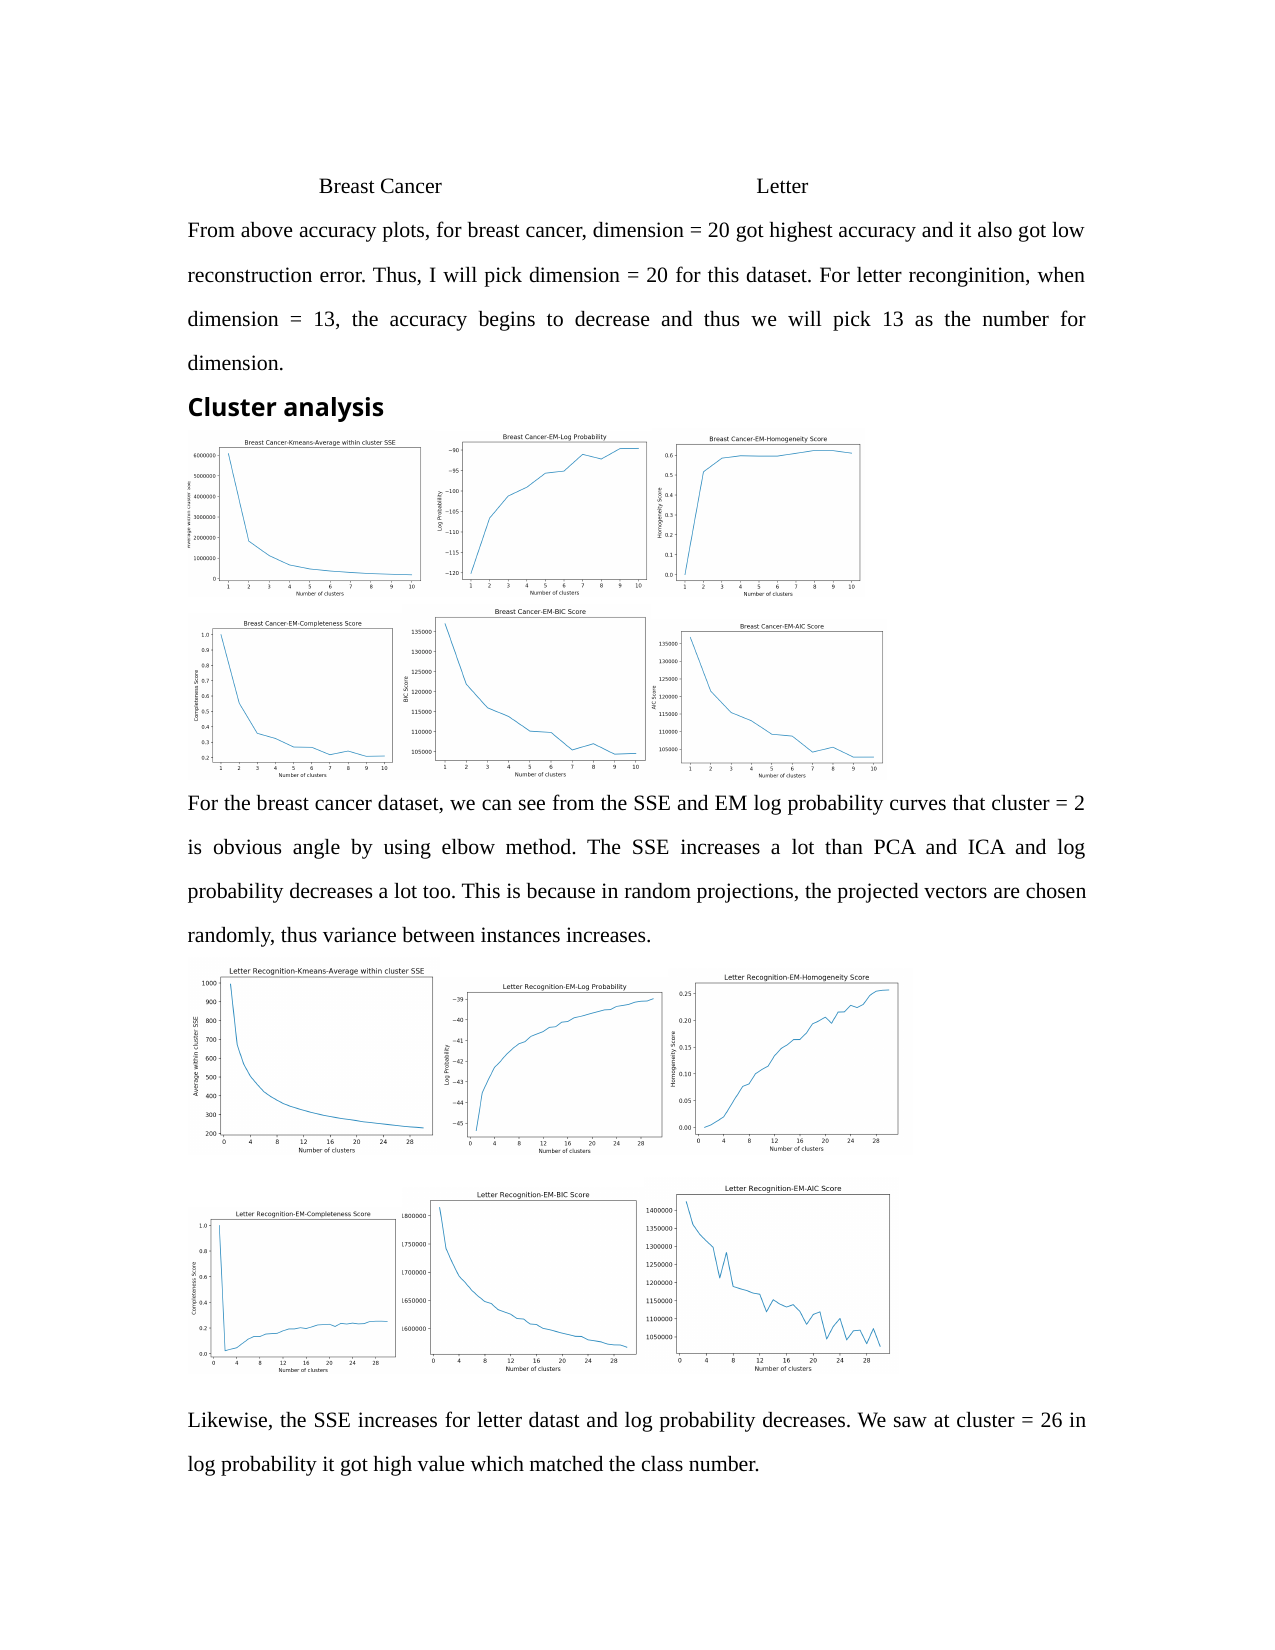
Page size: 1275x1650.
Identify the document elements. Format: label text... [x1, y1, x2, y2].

text For the breast cancer dataset, we can see from the SSE and EM log probability curves that cluster = 2 is obvious angle by using elbow method. The SSE increases a lot than PCA and ICA and log probability decreases a lot too. This is because in random projections, the projected vectors are chosen randomly, thus variance between instances increases. [187, 781, 1087, 957]
picture [187, 604, 887, 780]
picture [187, 1177, 900, 1374]
text From above accuracy plots, for breast cancer, dimension = 20 got highest accuracy and it also got low reconstruction error. Thus, I will pick dimension = 20 for this dataset. For letter reconginition, when dimension = 13, the accuracy begins to decrease and thus we will pick 13 as the number for dimension. [187, 208, 1087, 384]
picture [187, 428, 865, 597]
text Cluster analysis [187, 384, 1087, 428]
text Likewise, the SSE increases for letter datast and log probability decreases. We saw at cluster = 26 in log probability it got high value which matched the class number. [187, 1398, 1087, 1486]
text Breast Cancer Letter [187, 164, 1087, 208]
picture [187, 957, 913, 1155]
